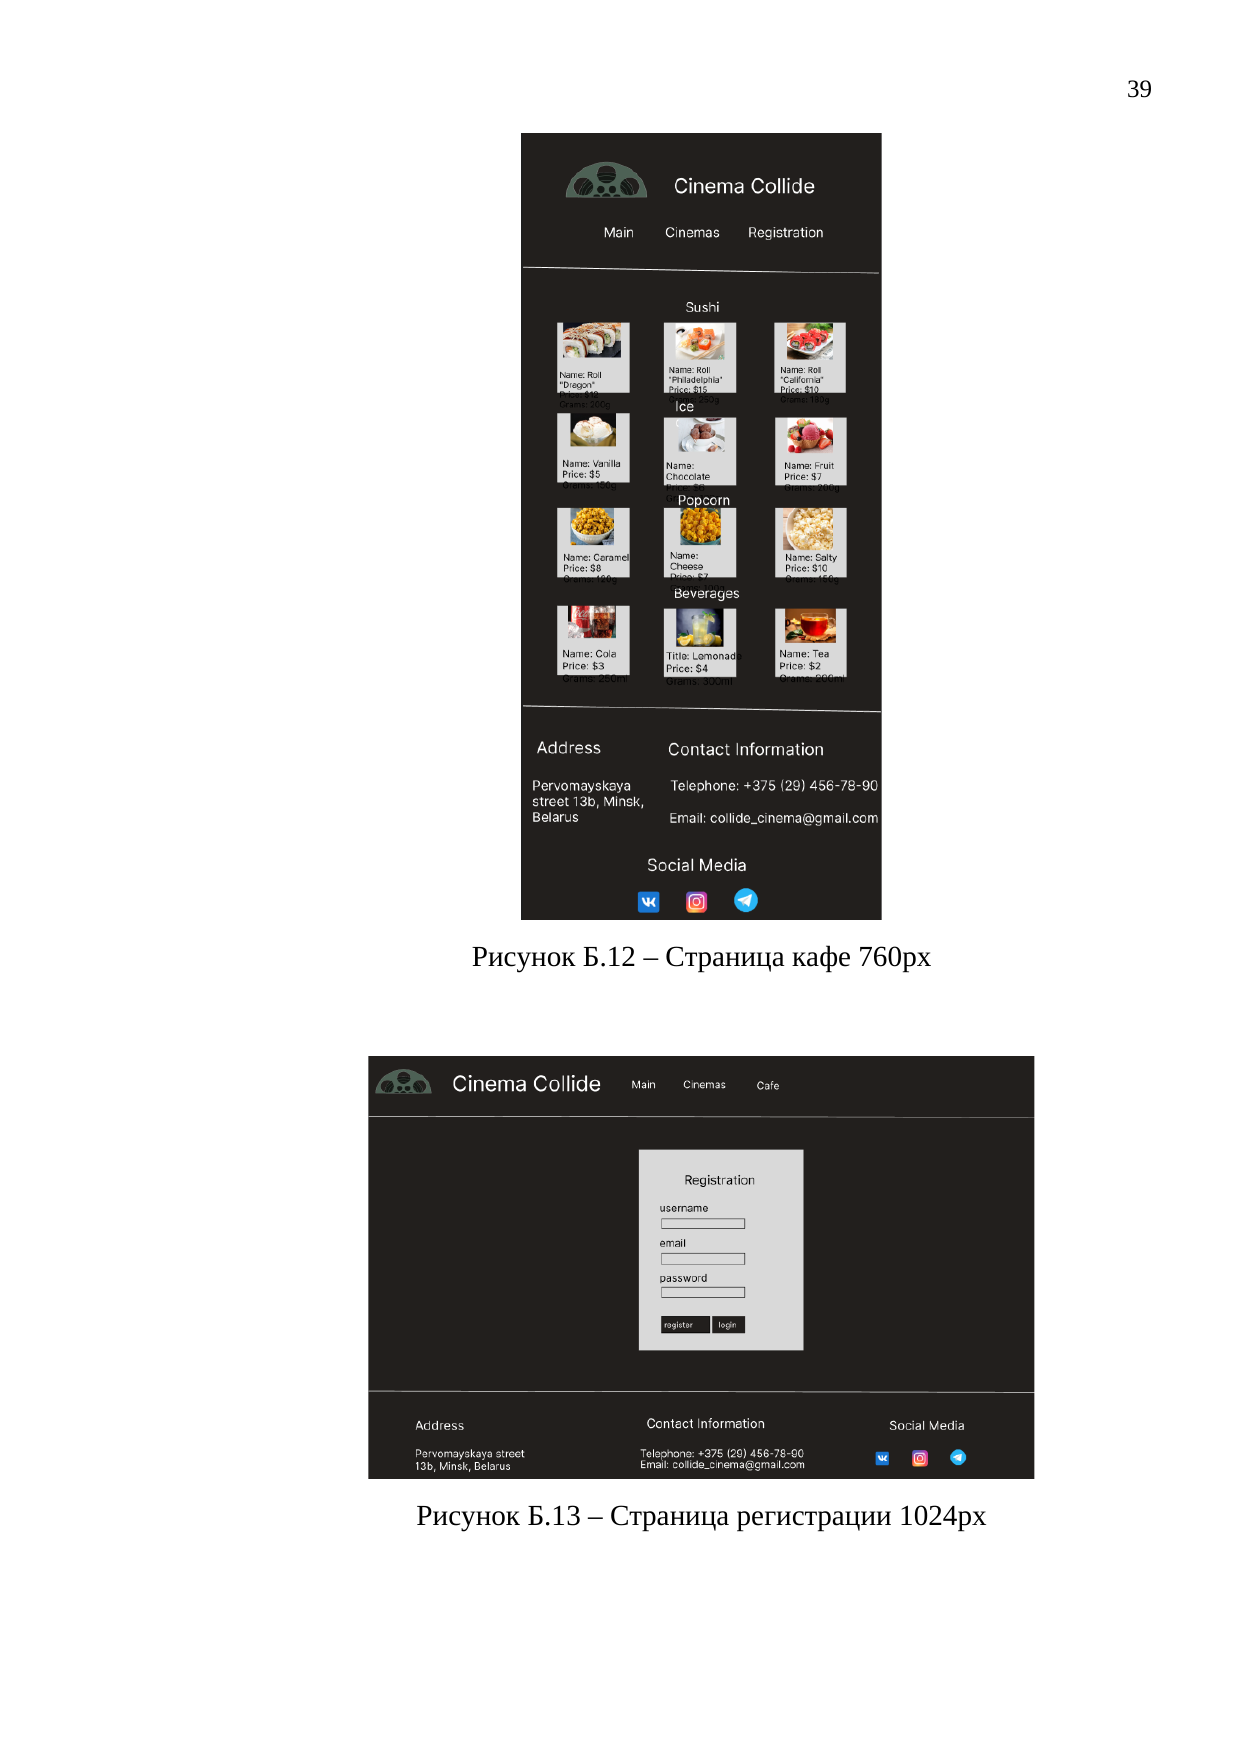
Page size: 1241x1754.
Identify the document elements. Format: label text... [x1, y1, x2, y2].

picture [368, 1056, 1035, 1479]
text Рисунок Б.12 – Страница кафе 760px [177, 939, 1152, 972]
picture [521, 133, 882, 920]
text Рисунок Б.13 – Страница регистрации 1024px [177, 1498, 1152, 1532]
